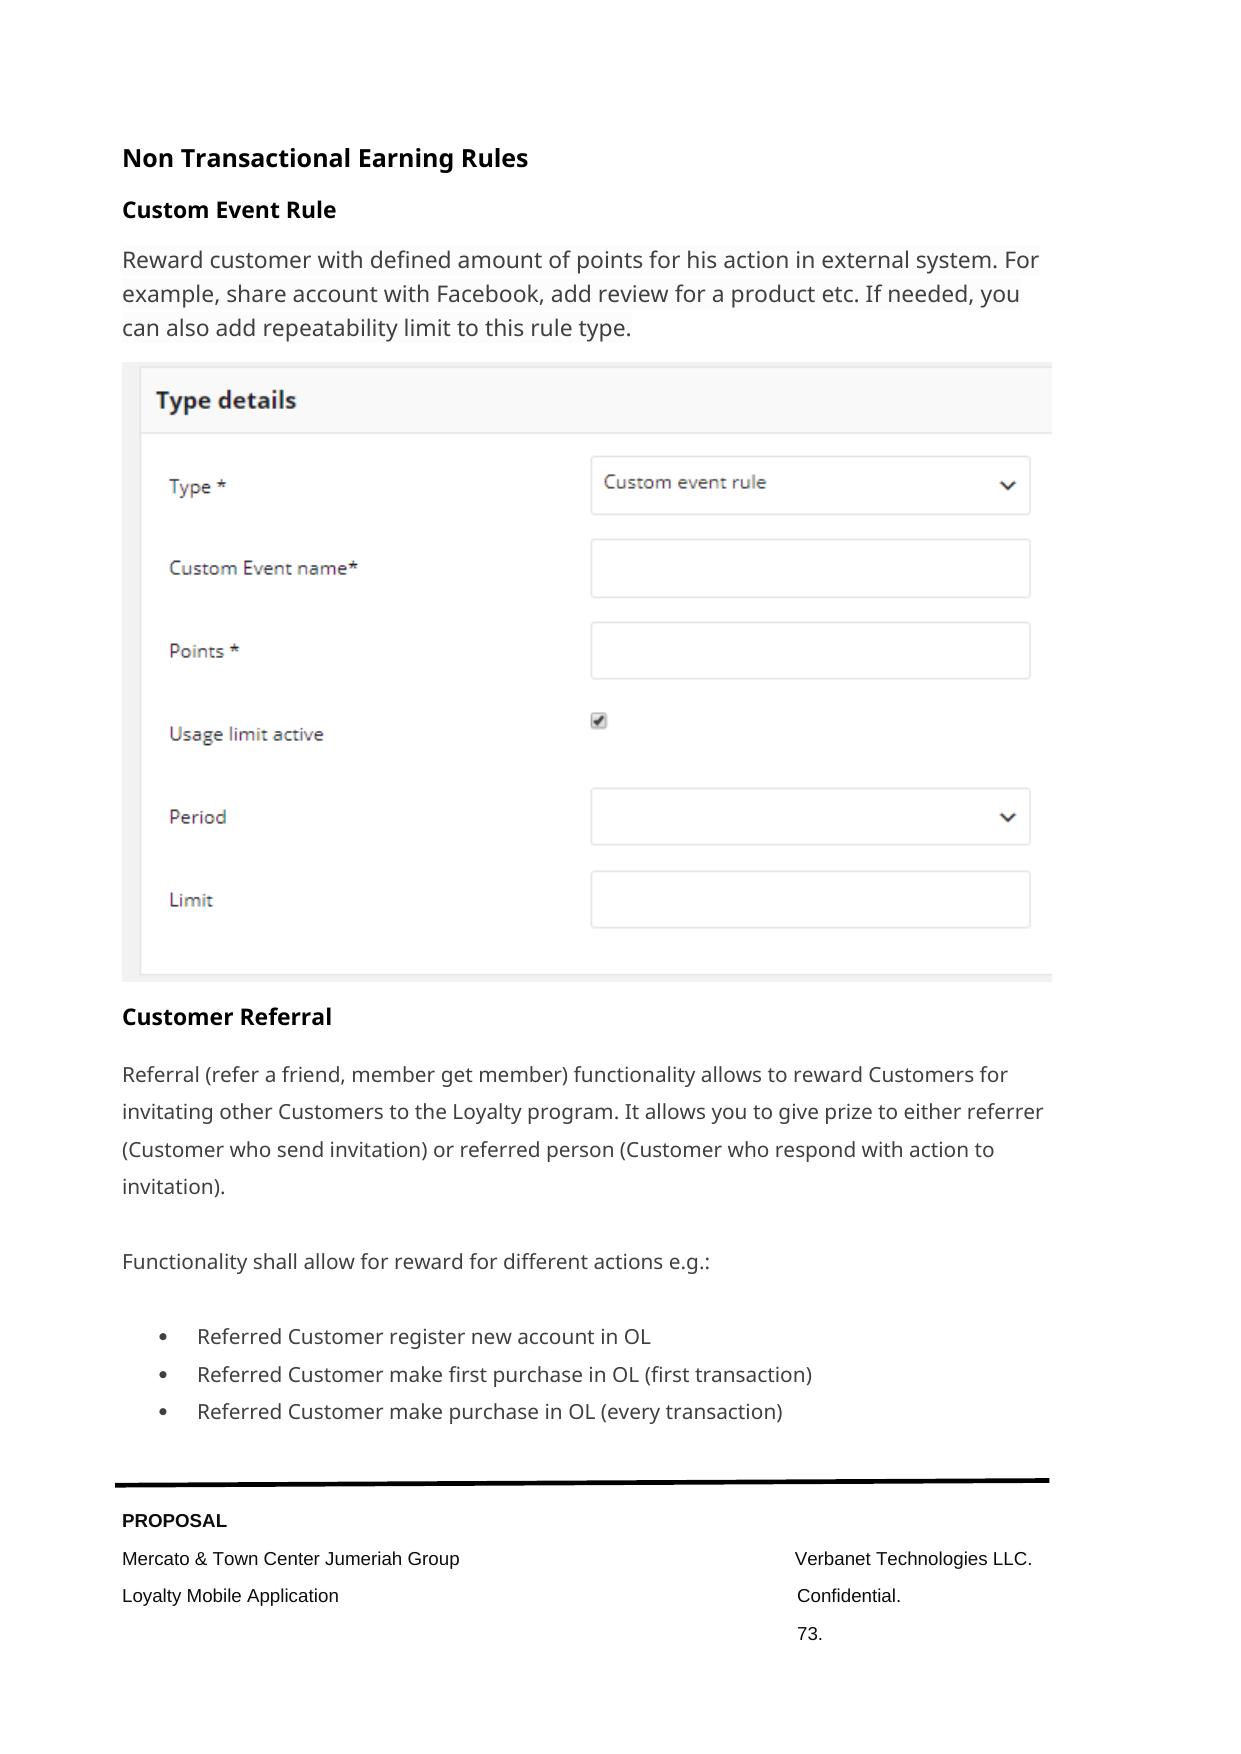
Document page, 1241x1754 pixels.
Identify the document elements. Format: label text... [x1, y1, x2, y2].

picture [121, 362, 1053, 982]
text Functionality shall allow for reward for different actions e.g.: [122, 1238, 1053, 1276]
text Non Transactional Earning Rules [122, 141, 1053, 175]
text Referral (refer a friend, member get member) functionality allows to reward Customers for invitating other Customers to the Loyalty program. It allows you to give prize to either referrer (Customer who send invitation) or referred person (Customer who respond with action to invitation). [122, 1051, 1053, 1201]
list Referred Customer make purchase in OL (every transaction) [159, 1388, 1053, 1426]
list Referred Customer register new account in OL [159, 1313, 1053, 1351]
text Customer Referral [122, 1001, 1053, 1032]
text Custom Event Rule [122, 194, 1053, 225]
list Referred Customer make first purchase in OL (first transaction) [159, 1351, 1053, 1388]
text Reward customer with defined amount of points for his action in external system. For example, share account with Facebook, add review for a product etc. If needed, you can also add repeatability limit to this rule type. [122, 244, 1053, 343]
